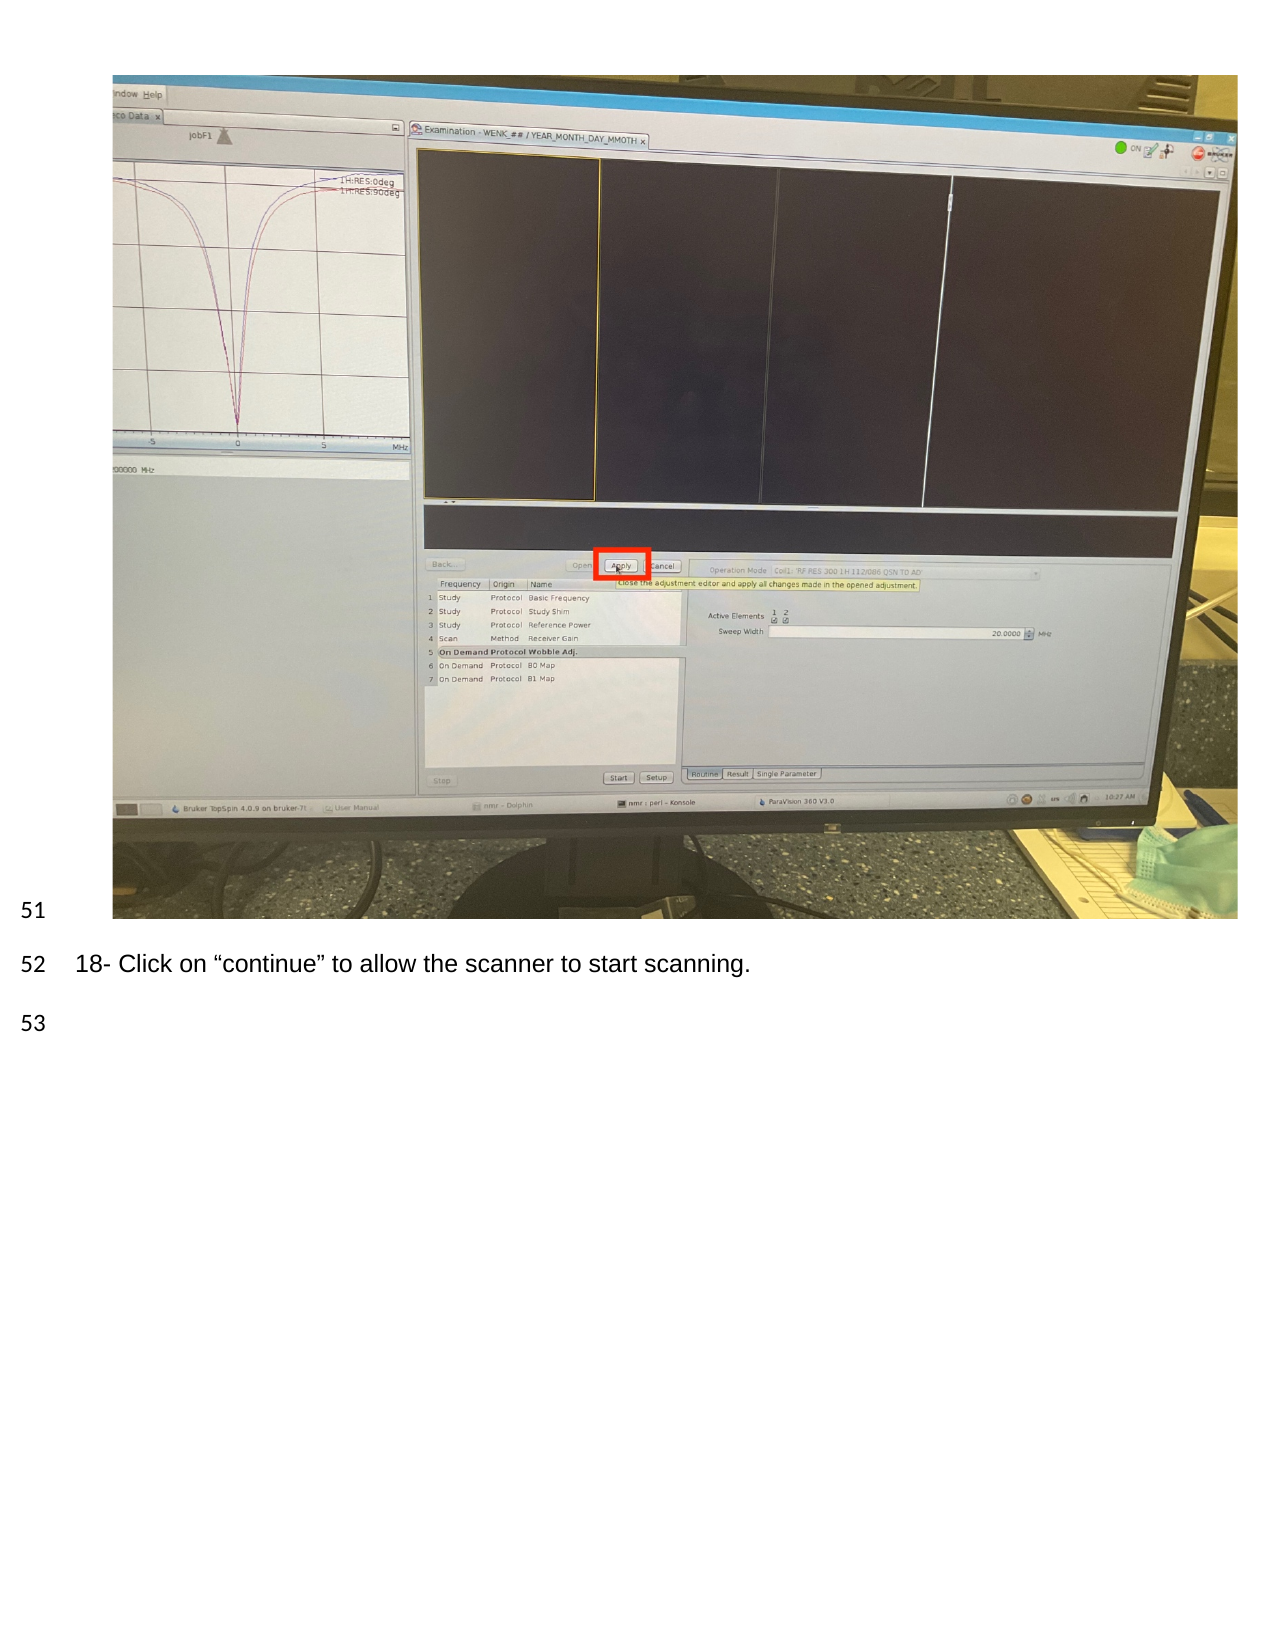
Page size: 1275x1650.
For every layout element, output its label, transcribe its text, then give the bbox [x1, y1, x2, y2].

picture [112, 75, 1238, 919]
text 18- Click on “continue” to allow the scanner to start scanning. [75, 949, 1200, 978]
